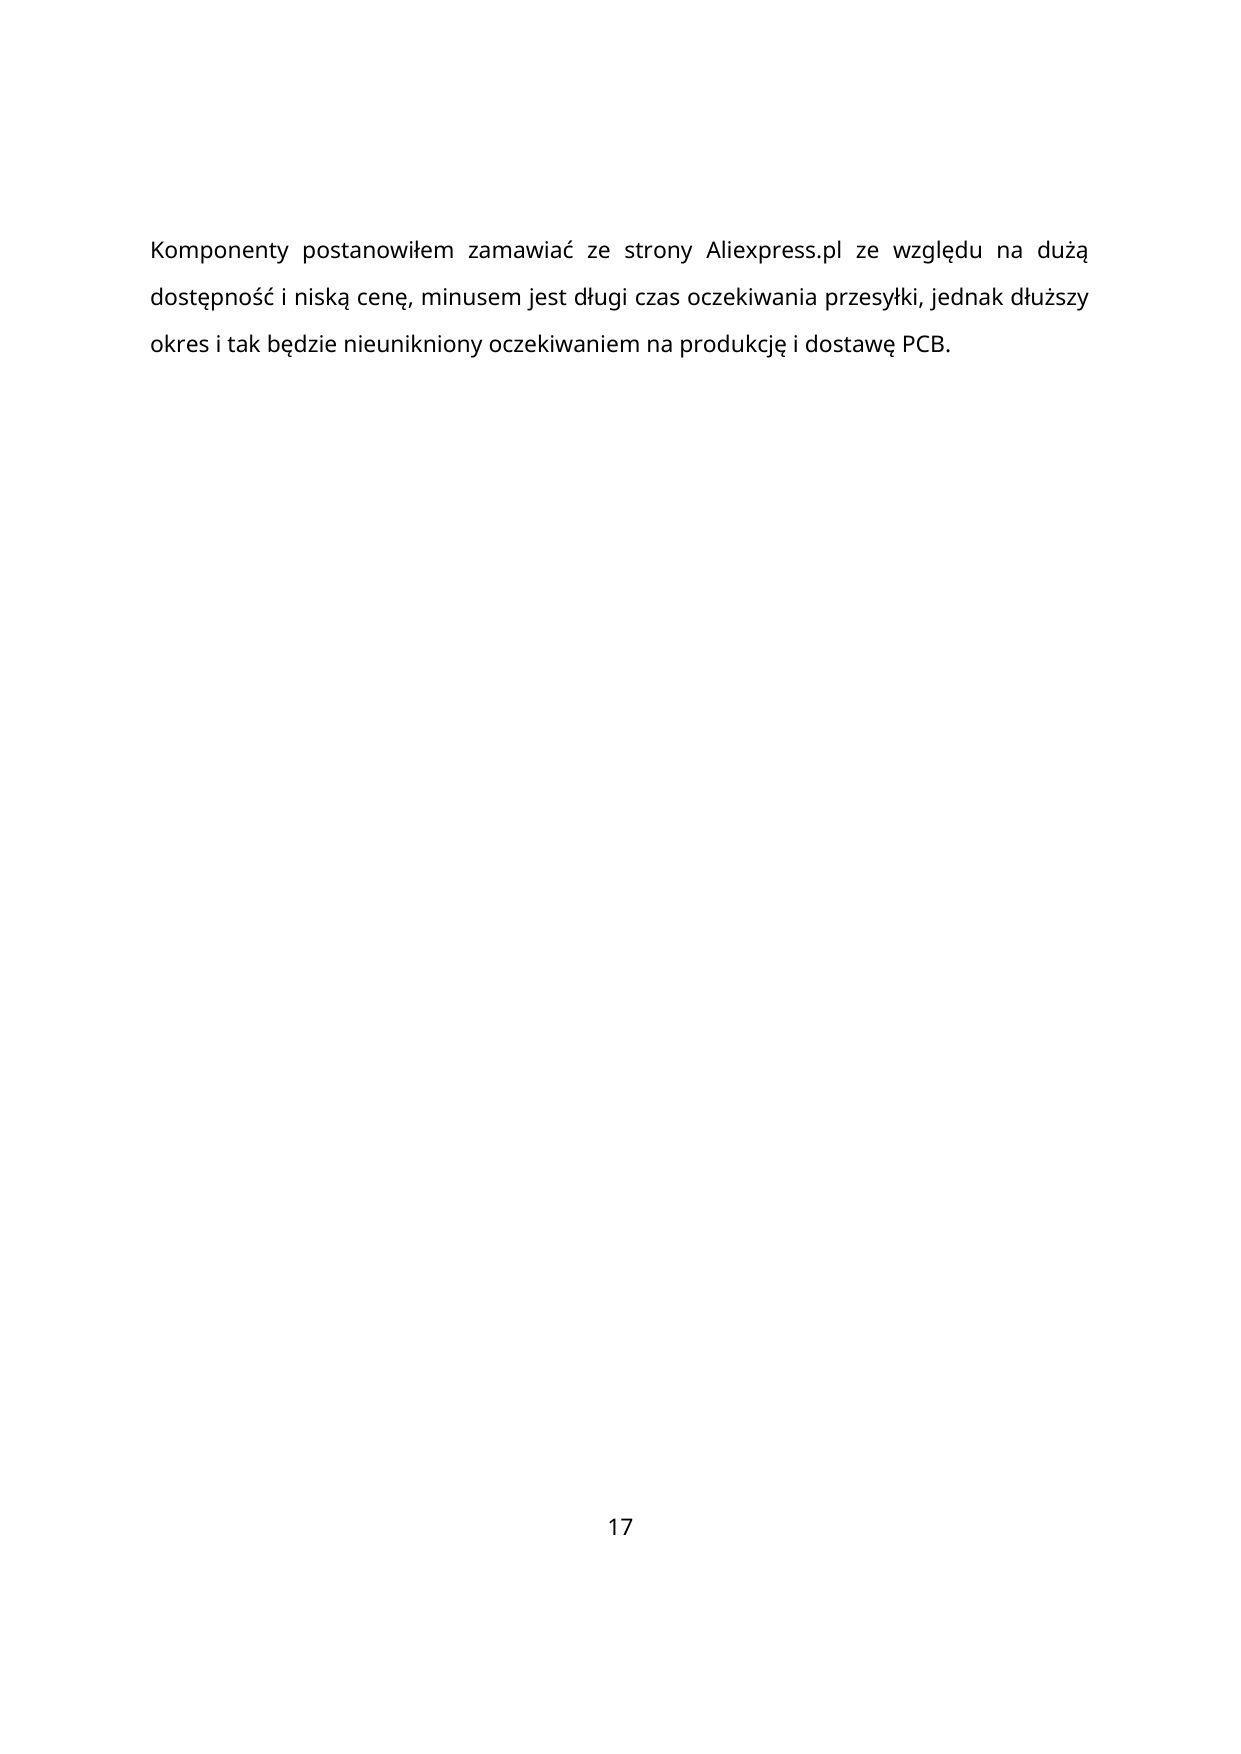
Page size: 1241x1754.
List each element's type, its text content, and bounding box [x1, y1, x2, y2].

text Komponenty postanowiłem zamawiać ze strony Aliexpress.pl ze względu na dużą dostępność i niską cenę, minusem jest długi czas oczekiwania przesyłki, jednak dłuższy okres i tak będzie nieunikniony oczekiwaniem na produkcję i dostawę PCB. [150, 234, 1090, 359]
